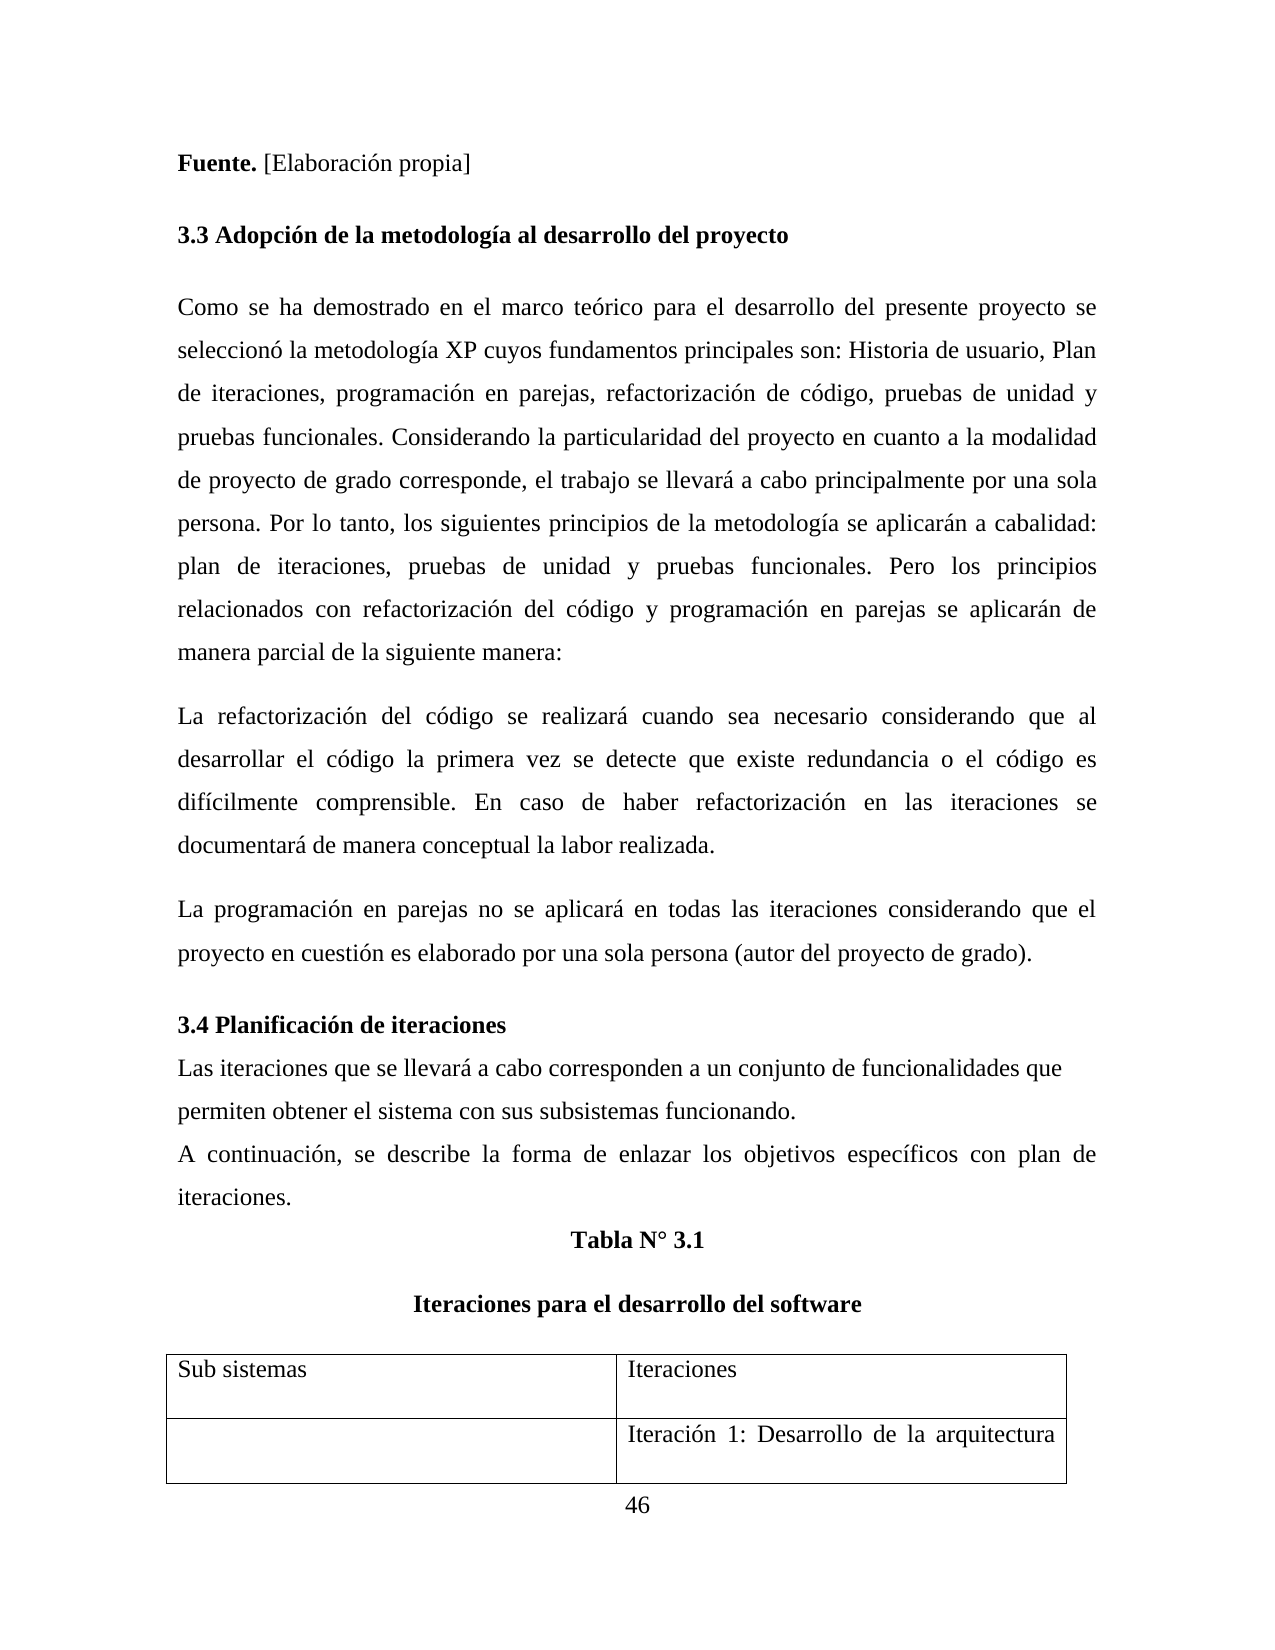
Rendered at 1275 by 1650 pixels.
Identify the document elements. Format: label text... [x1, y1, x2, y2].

text Iteraciones para el desarrollo del software [177, 1289, 1098, 1318]
text La programación en parejas no se aplicará en todas las iteraciones considerando que el proyecto en cuestión es elaborado por una sola persona (autor del proyecto de grado). [177, 894, 1098, 966]
subtitle Adopción de la metodología al desarrollo del proyecto [177, 220, 1098, 249]
text La refactorización del código se realizará cuando sea necesario considerando que al desarrollar el código la primera vez se detecte que existe redundancia o el código es difícilmente comprensible. En caso de haber refactorización en las iteraciones se documentará de manera conceptual la labor realizada. [177, 701, 1098, 859]
text A continuación, se describe la forma de enlazar los objetivos específicos con plan de iteraciones. [177, 1139, 1098, 1211]
table_header Sub sistemas [167, 1355, 616, 1418]
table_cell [617, 1419, 1066, 1483]
table_cell [167, 1419, 616, 1483]
text Fuente. [Elaboración propia] [177, 148, 1098, 176]
text Como se ha demostrado en el marco teórico para el desarrollo del presente proyecto se seleccionó la metodología XP cuyos fundamentos principales son: Historia de usuario, Plan de iteraciones, programación en parejas, refactorización de código, pruebas de unidad y pruebas funcionales. Considerando la particularidad del proyecto en cuanto a la modalidad de proyecto de grado corresponde, el trabajo se llevará a cabo principalmente por una sola persona. Por lo tanto, los siguientes principios de la metodología se aplicarán a cabalidad: plan de iteraciones, pruebas de unidad y pruebas funcionales. Pero los principios relacionados con refactorización del código y programación en parejas se aplicarán de manera parcial de la siguiente manera: [177, 292, 1098, 666]
subtitle Planificación de iteraciones [177, 1010, 1098, 1039]
text Tabla N° 3.1 [177, 1226, 1098, 1254]
text Las iteraciones que se llevará a cabo corresponden a un conjunto de funcionalidades que permiten obtener el sistema con sus subsistemas funcionando. [177, 1053, 1098, 1125]
table_header Iteraciones [617, 1355, 1066, 1418]
